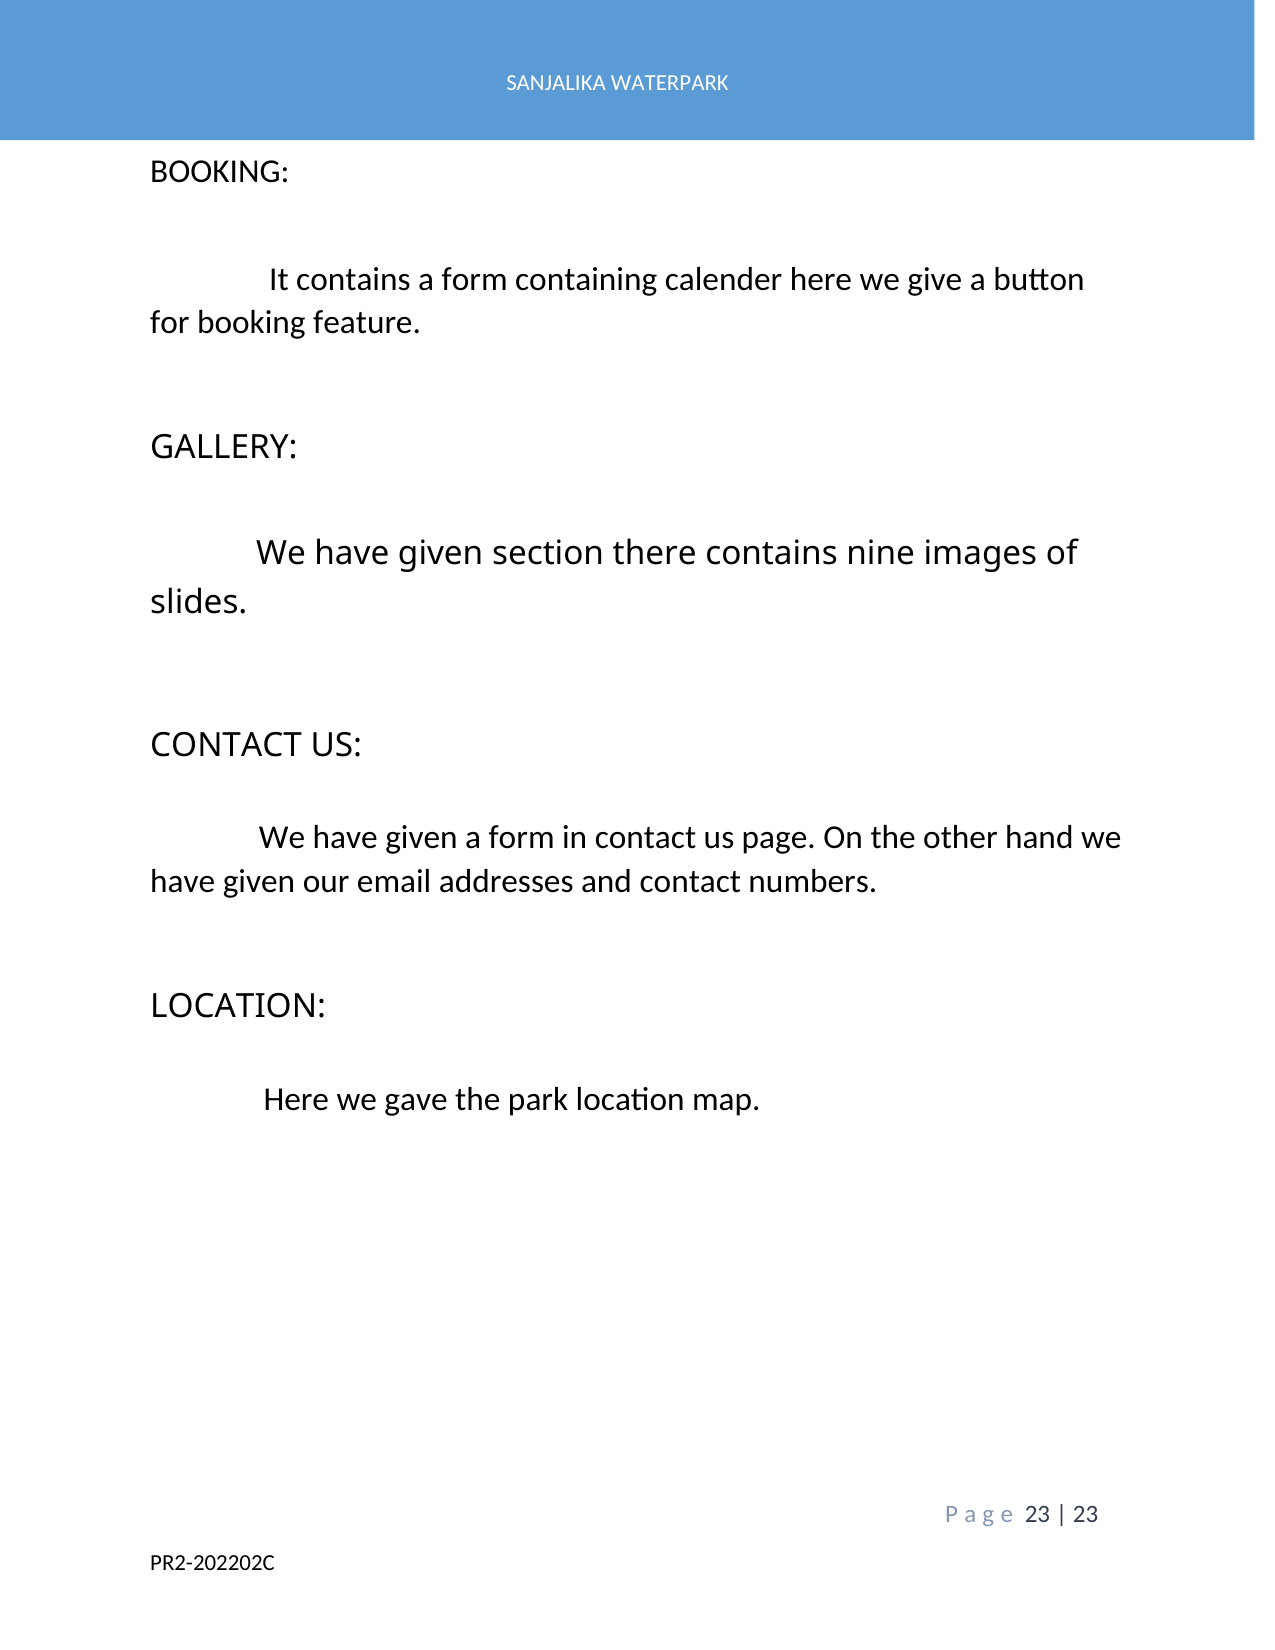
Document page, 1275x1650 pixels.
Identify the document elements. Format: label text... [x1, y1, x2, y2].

subtitle LOCATION: [150, 982, 1125, 1027]
text Here we gave the park location map. [150, 1077, 1125, 1118]
text BOOKING: [150, 150, 1125, 191]
text It contains a form containing calender here we give a button for booking feature. [150, 257, 1125, 342]
subtitle We have given section there contains nine images of slides. [150, 529, 1125, 623]
subtitle GALLERY: [150, 423, 1125, 468]
text We have given a form in contact us page. On the other hand we have given our email addresses and contact numbers. [150, 816, 1125, 901]
subtitle CONTACT US: [150, 721, 1125, 766]
